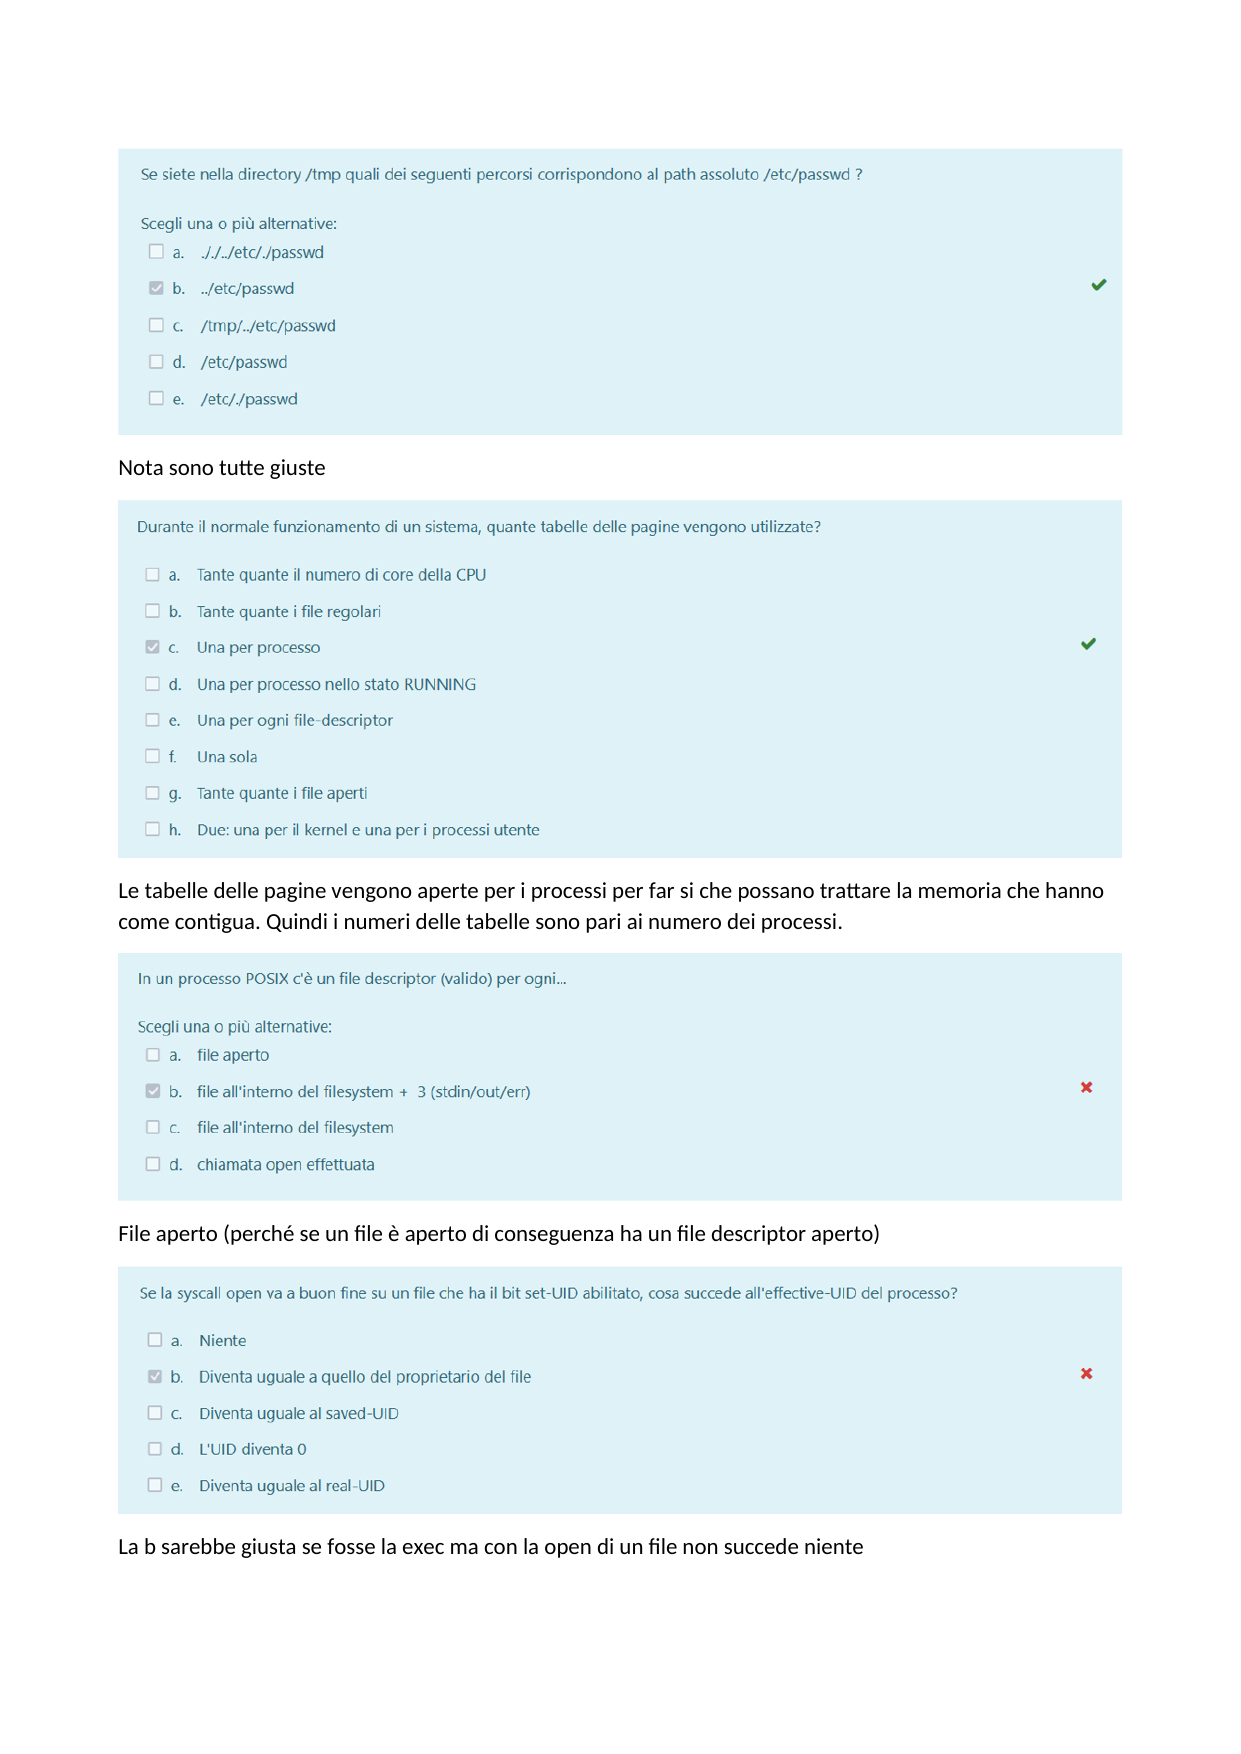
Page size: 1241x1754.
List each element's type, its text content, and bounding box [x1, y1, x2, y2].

picture [118, 953, 1123, 1201]
text Nota sono tutte giuste [118, 453, 1122, 481]
text Le tabelle delle pagine vengono aperte per i processi per far si che possano trattare la memoria che hanno come contigua. Quindi i numeri delle tabelle sono pari ai numero dei processi. [118, 877, 1122, 935]
picture [118, 1266, 1123, 1514]
picture [118, 147, 1123, 435]
picture [118, 500, 1123, 858]
text File aperto (perché se un file è aperto di conseguenza ha un file descriptor aperto) [118, 1219, 1122, 1247]
text La b sarebbe giusta se fosse la exec ma con la open di un file non succede niente [118, 1532, 1122, 1560]
